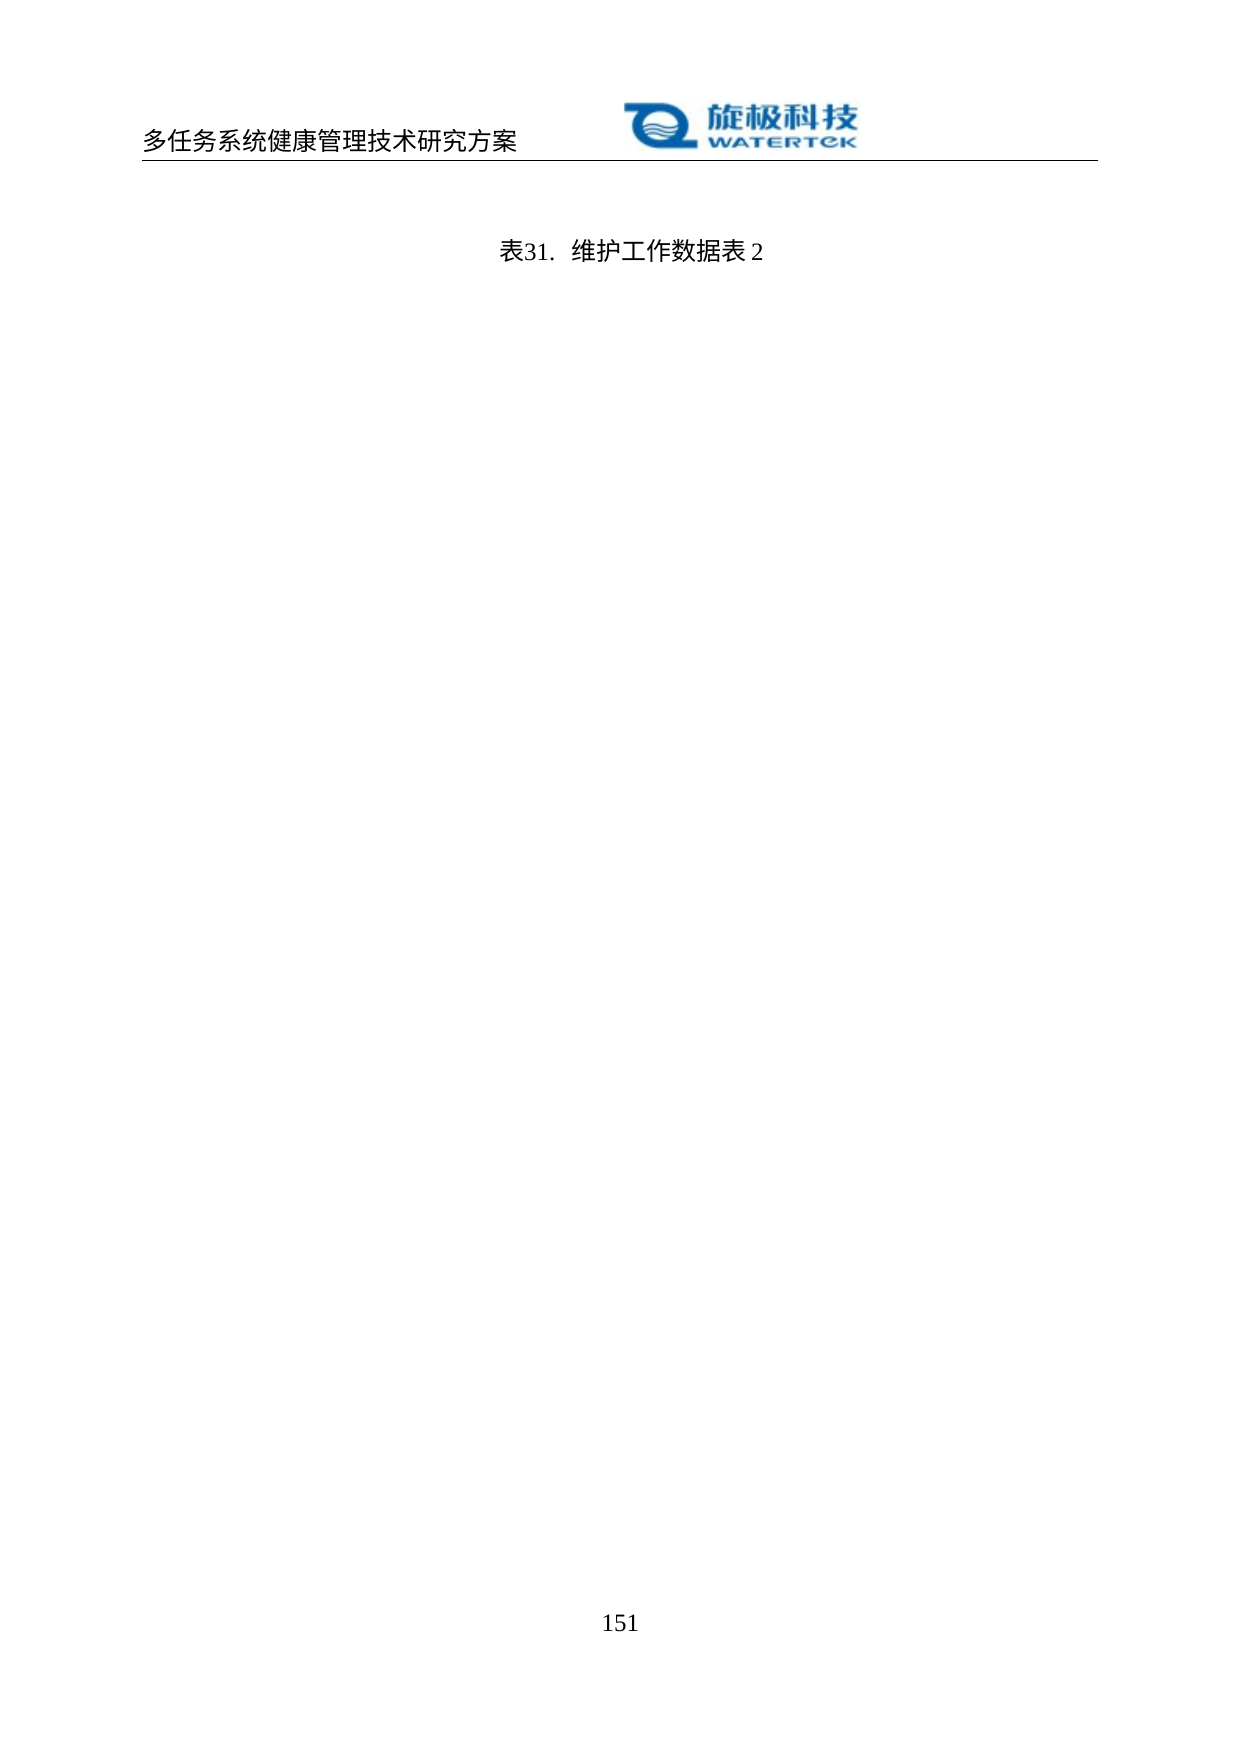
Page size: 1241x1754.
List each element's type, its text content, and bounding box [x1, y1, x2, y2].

picture [623, 100, 861, 151]
list 维护工作数据表2 [192, 216, 1098, 284]
